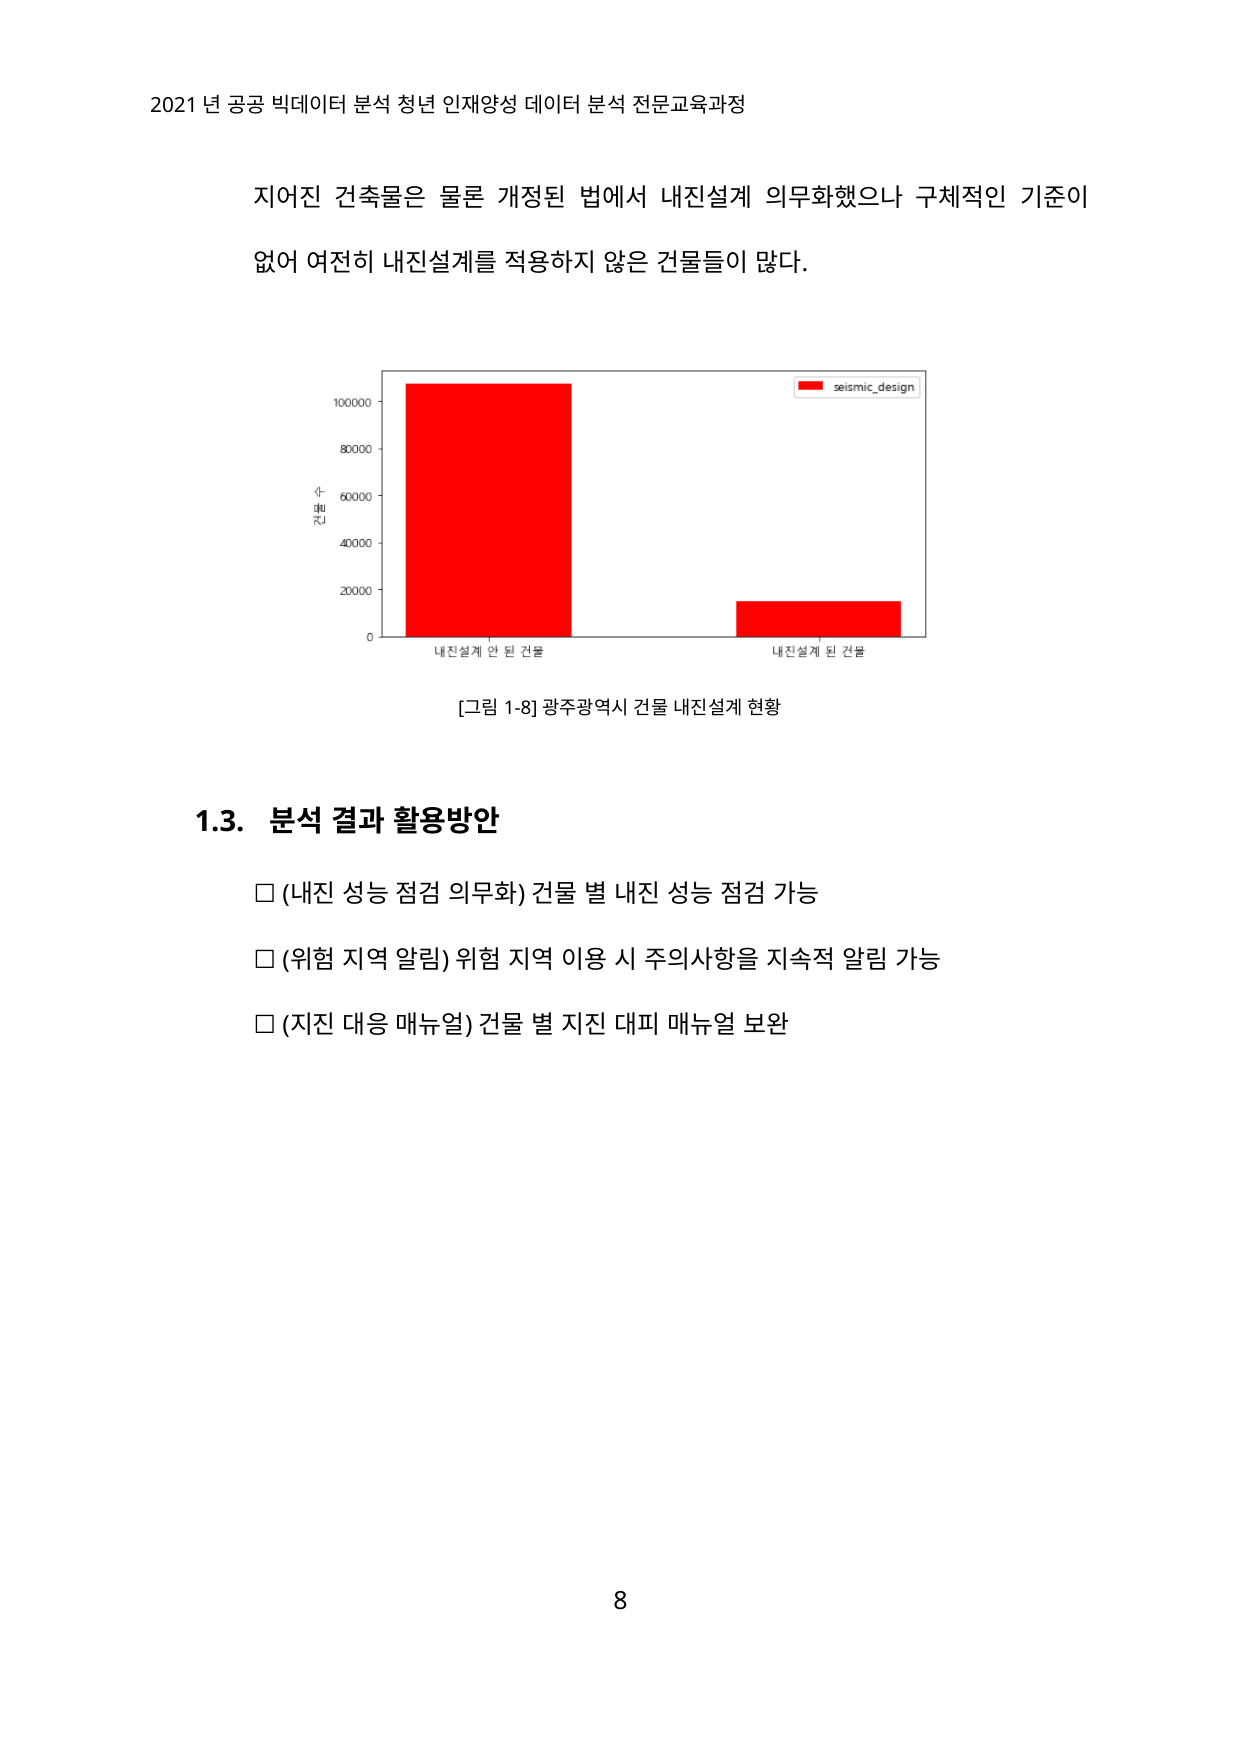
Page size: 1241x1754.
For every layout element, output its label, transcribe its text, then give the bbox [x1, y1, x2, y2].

text [그림 1-8] 광주광역시 건물 내진설계 현황 [150, 693, 1090, 720]
picture [307, 363, 934, 666]
text ☐ (내진 성능 점검 의무화) 건물 별 내진 성능 점검 가능 [253, 874, 1090, 910]
text ☐ (위험 지역 알림) 위험 지역 이용 시 주의사항을 지속적 알림 가능 [253, 939, 1090, 975]
text ☐ (지진 대응 매뉴얼) 건물 별 지진 대피 매뉴얼 보완 [253, 1004, 1090, 1041]
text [253, 177, 1090, 279]
list 분석 결과 활용방안 [194, 798, 1090, 840]
